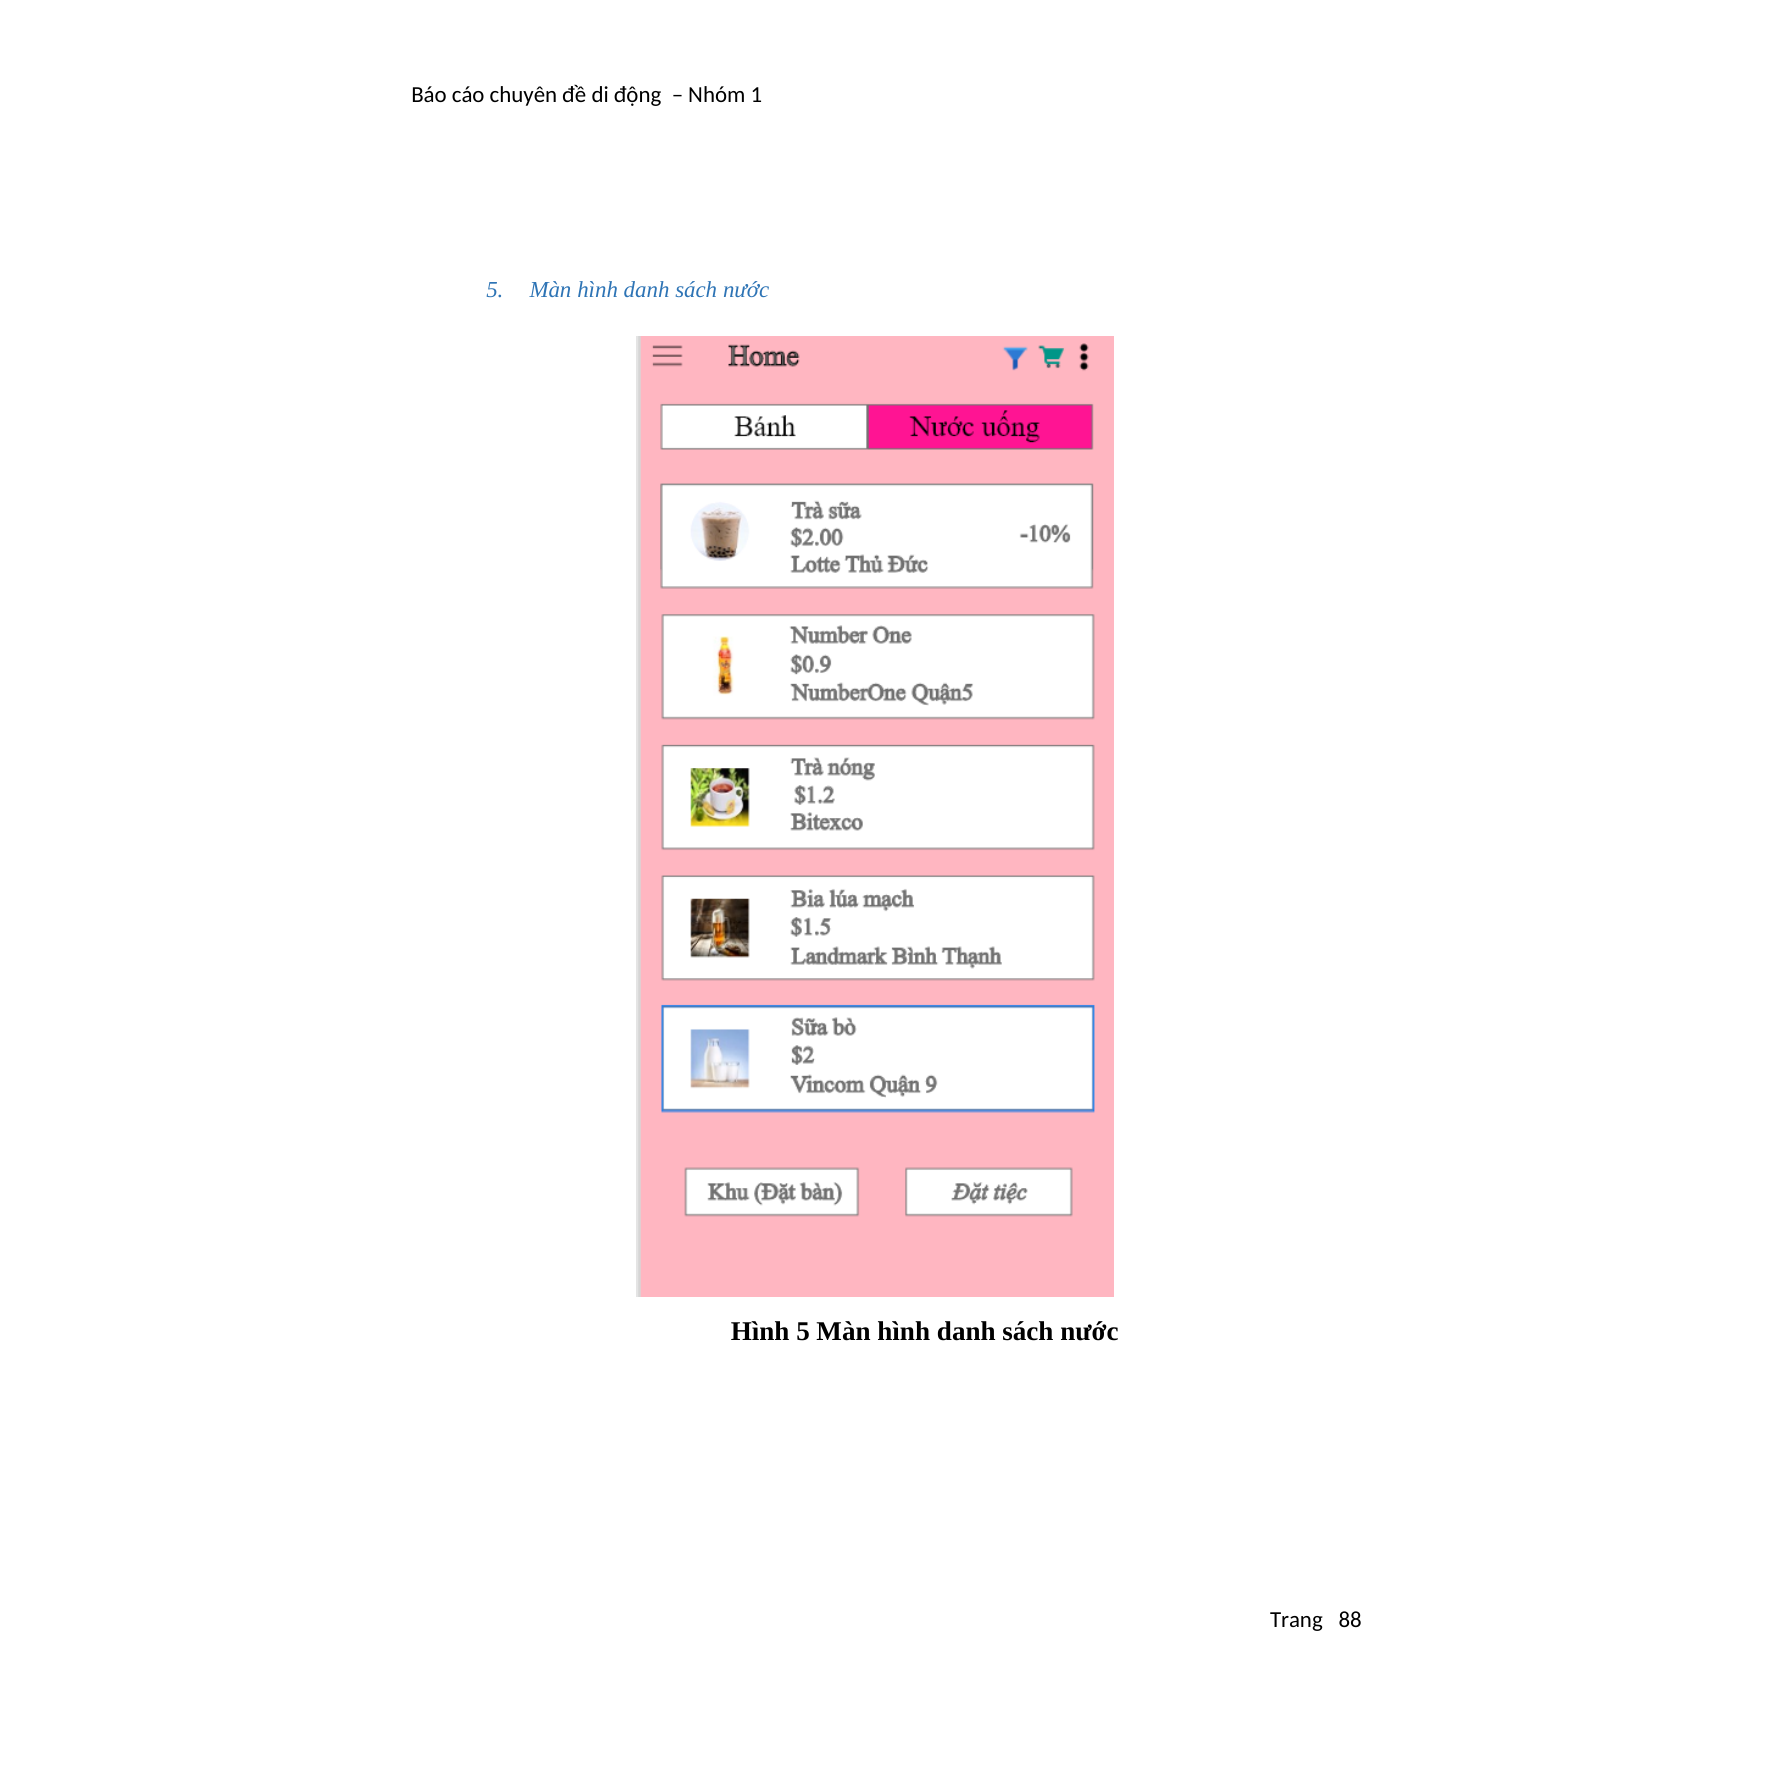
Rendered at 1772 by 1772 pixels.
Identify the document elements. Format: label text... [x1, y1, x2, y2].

picture [636, 336, 1114, 1297]
text Hình 5 Màn hình danh sách nước [486, 1315, 1363, 1346]
subtitle Màn hình danh sách nước [486, 276, 1361, 303]
